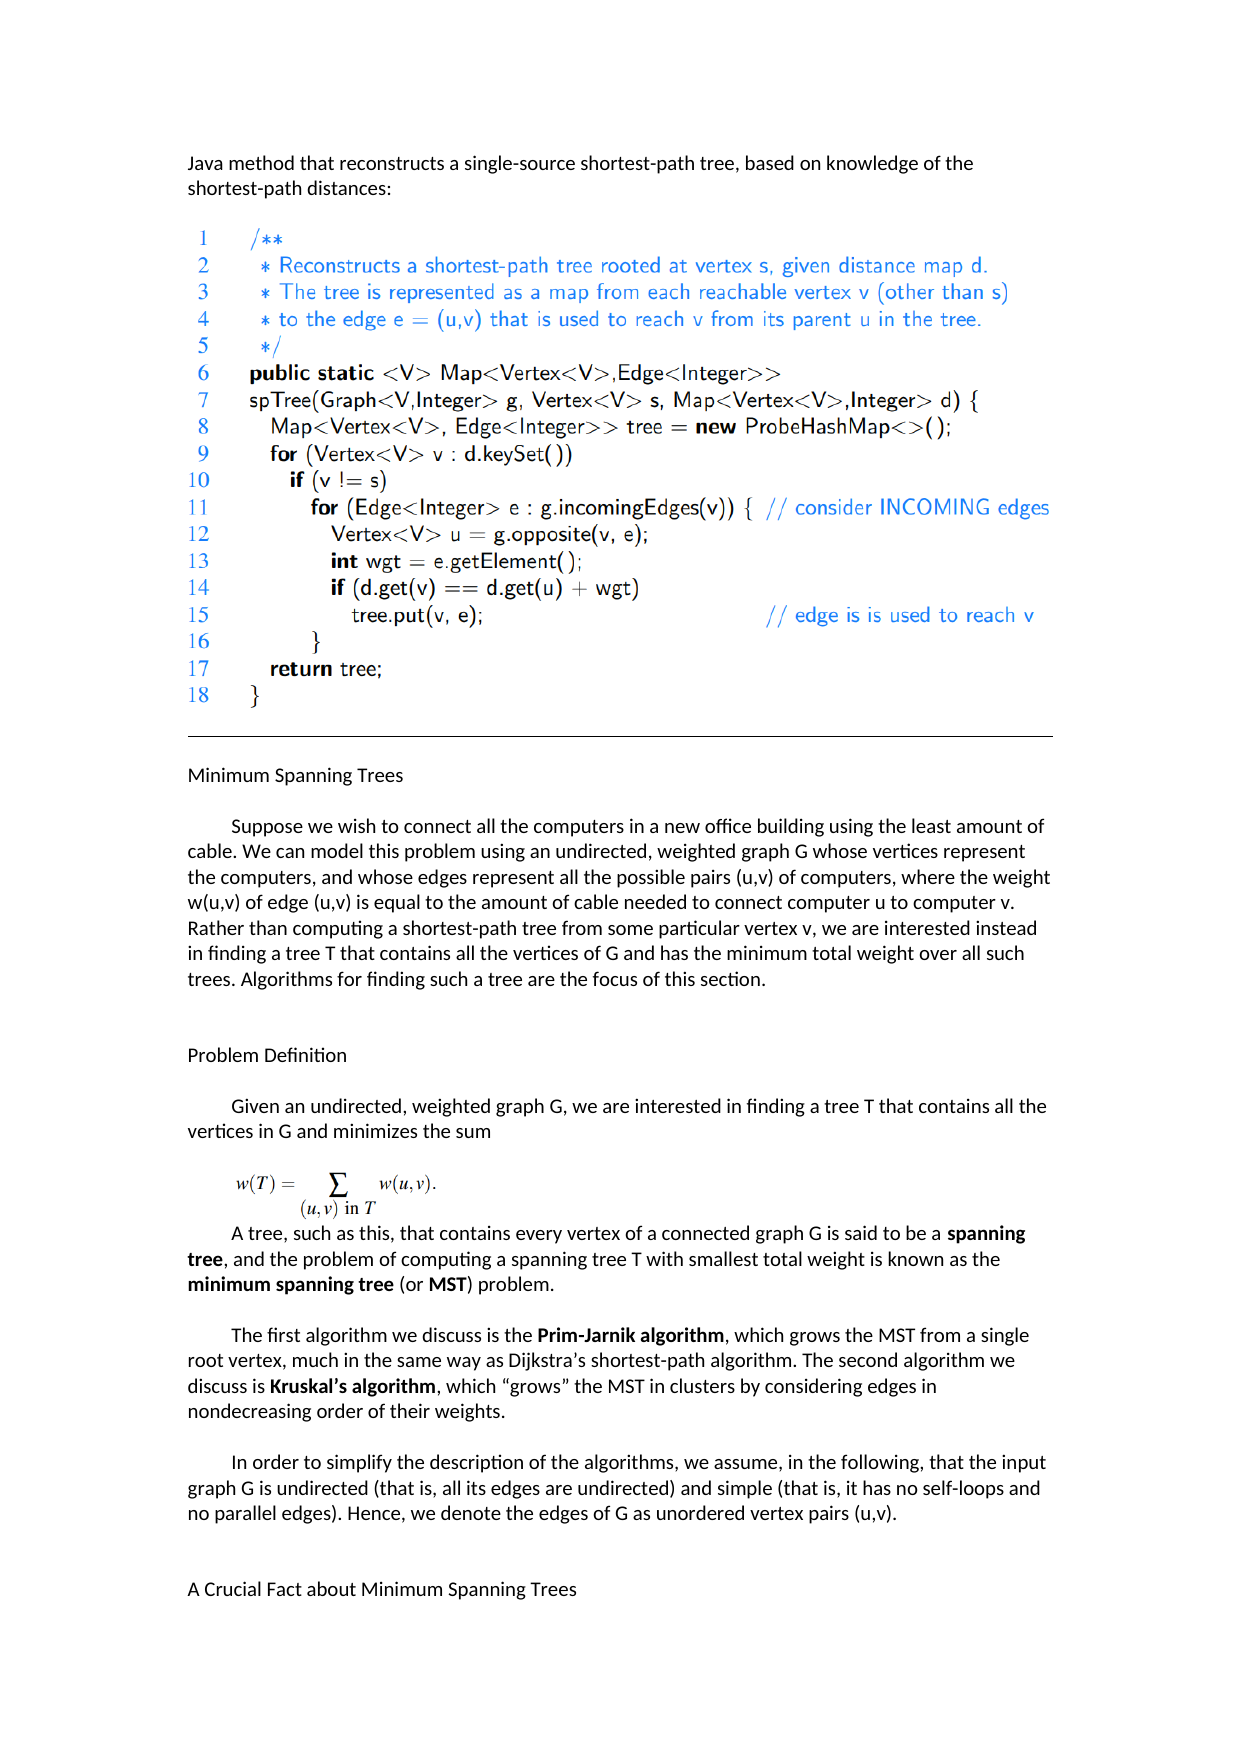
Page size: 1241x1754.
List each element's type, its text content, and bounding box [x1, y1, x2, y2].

list The first algorithm we discuss is the Prim-Jarnik algorithm, which grows the MST from a single root vertex, much in the same way as Dijkstra’s shortest-path algorithm. The second algorithm we discuss is Kruskal’s algorithm, which “grows” the MST in clusters by considering edges in nondecreasing order of their weights. [187, 1322, 1053, 1424]
list Minimum Spanning Trees [187, 762, 1053, 788]
list Given an undirected, weighted graph G, we are interested in finding a tree T that contains all the vertices in G and minimizes the sum [187, 1093, 1053, 1144]
list Java method that reconstructs a single-source shortest-path tree, based on knowledge of the shortest-path distances: [187, 150, 1053, 201]
list In order to simplify the description of the algorithms, we assume, in the following, that the input graph G is undirected (that is, all its edges are undirected) and simple (that is, it has no self-loops and no parallel edges). Hence, we denote the edges of G as unordered vertex pairs (u,v). [187, 1449, 1053, 1526]
picture [231, 1169, 439, 1221]
picture [187, 226, 1053, 711]
list A Crucial Fact about Minimum Spanning Trees [187, 1576, 1053, 1602]
list Suppose we wish to connect all the computers in a new office building using the least amount of cable. We can model this problem using an undirected, weighted graph G whose vertices represent the computers, and whose edges represent all the possible pairs (u,v) of computers, where the weight w(u,v) of edge (u,v) is equal to the amount of cable needed to connect computer u to computer v. Rather than computing a shortest-path tree from some particular vertex v, we are interested instead in finding a tree T that contains all the vertices of G and has the minimum total weight over all such trees. Algorithms for finding such a tree are the focus of this section. [187, 813, 1053, 991]
list A tree, such as this, that contains every vertex of a connected graph G is said to be a spanning tree, and the problem of computing a spanning tree T with smallest total weight is known as the minimum spanning tree (or MST) problem. [187, 1221, 1053, 1297]
list Problem Definition [187, 1042, 1053, 1067]
